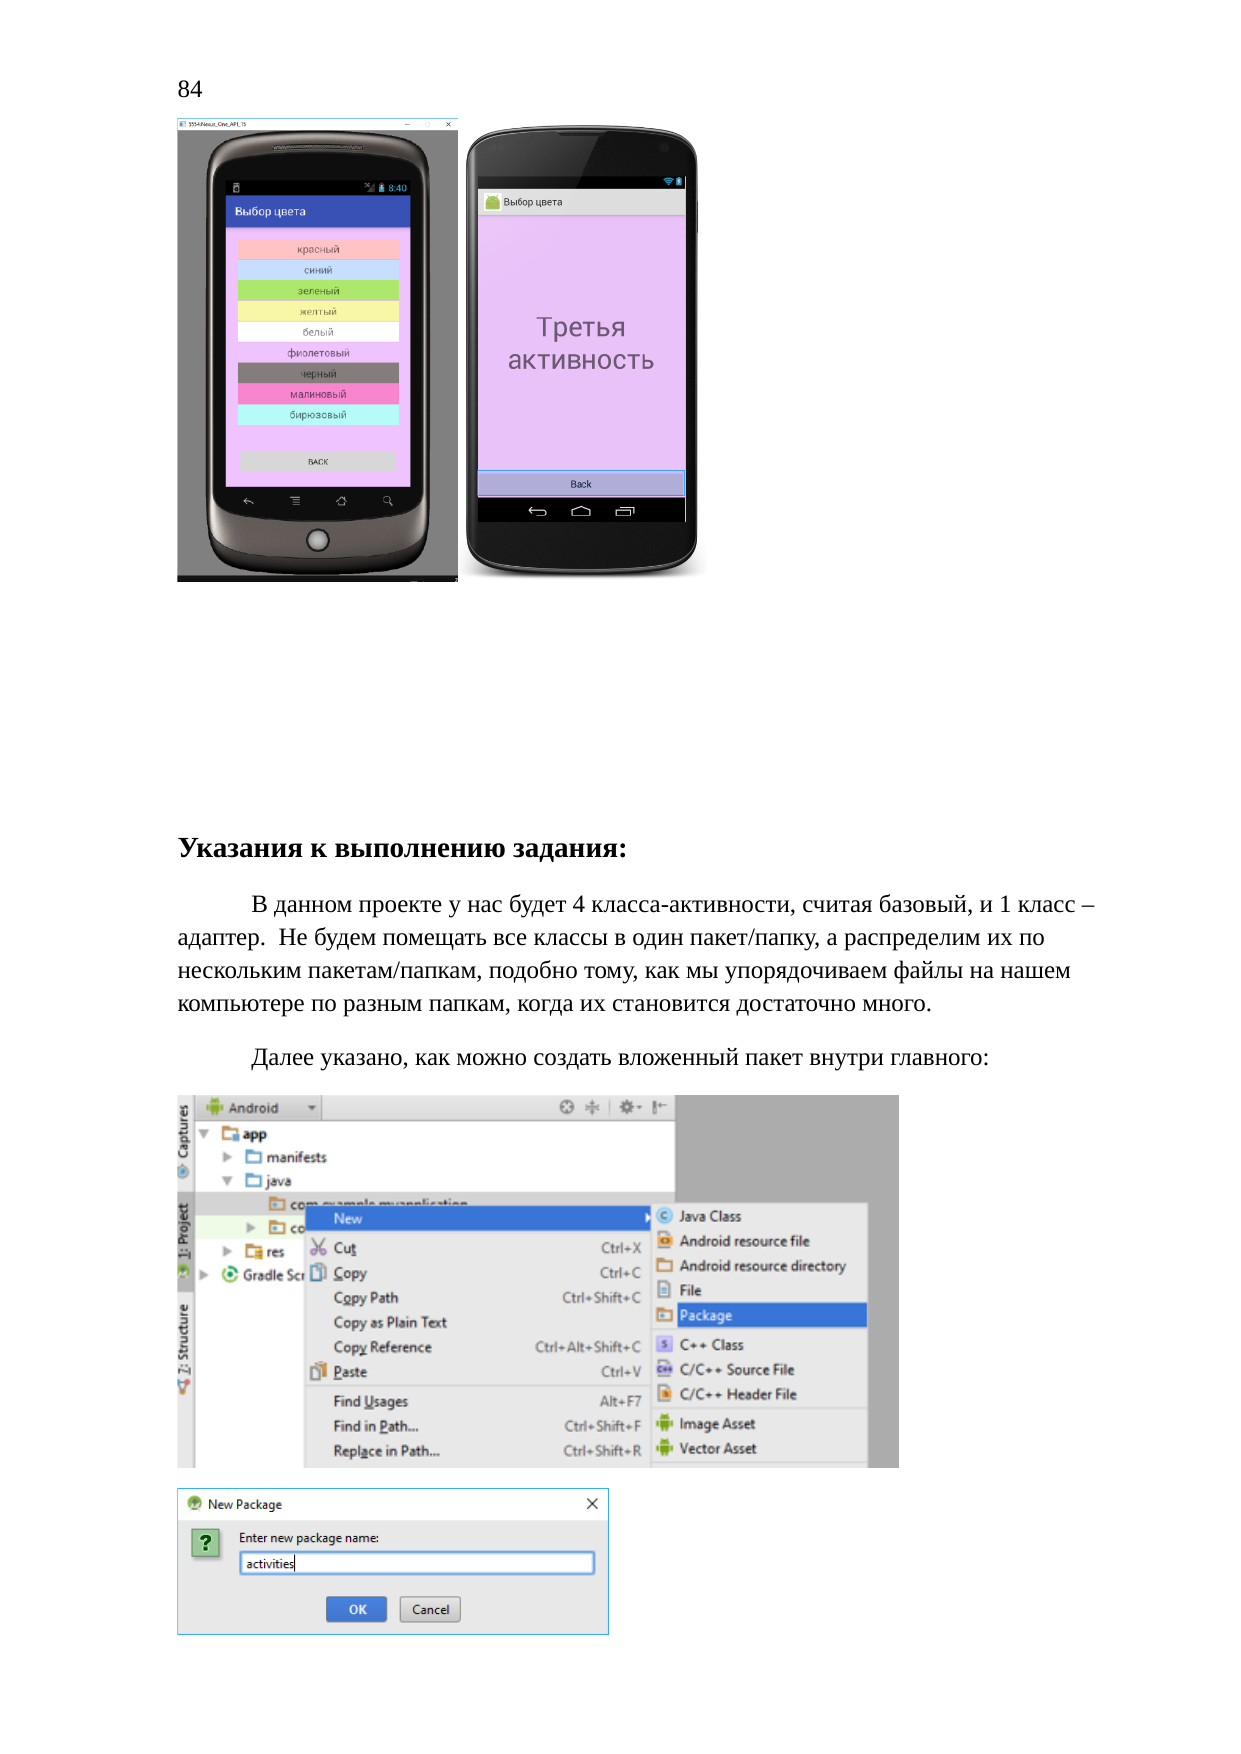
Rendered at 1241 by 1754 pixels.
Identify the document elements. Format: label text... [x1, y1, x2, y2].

text Далее указано, как можно создать вложенный пакет внутри главного: [177, 1042, 1152, 1071]
picture [177, 1488, 609, 1635]
text В данном проекте у нас будет 4 класса-активности, считая базовый, и 1 класс – адаптер. Не будем помещать все классы в один пакет/папку, а распределим их по нескольким пакетам/папкам, подобно тому, как мы упорядочиваем файлы на нашем компьютере по разным папкам, когда их становится достаточно много. [177, 889, 1152, 1017]
picture [177, 118, 707, 582]
text Указания к выполнению задания: [177, 830, 1152, 863]
picture [177, 1095, 899, 1468]
